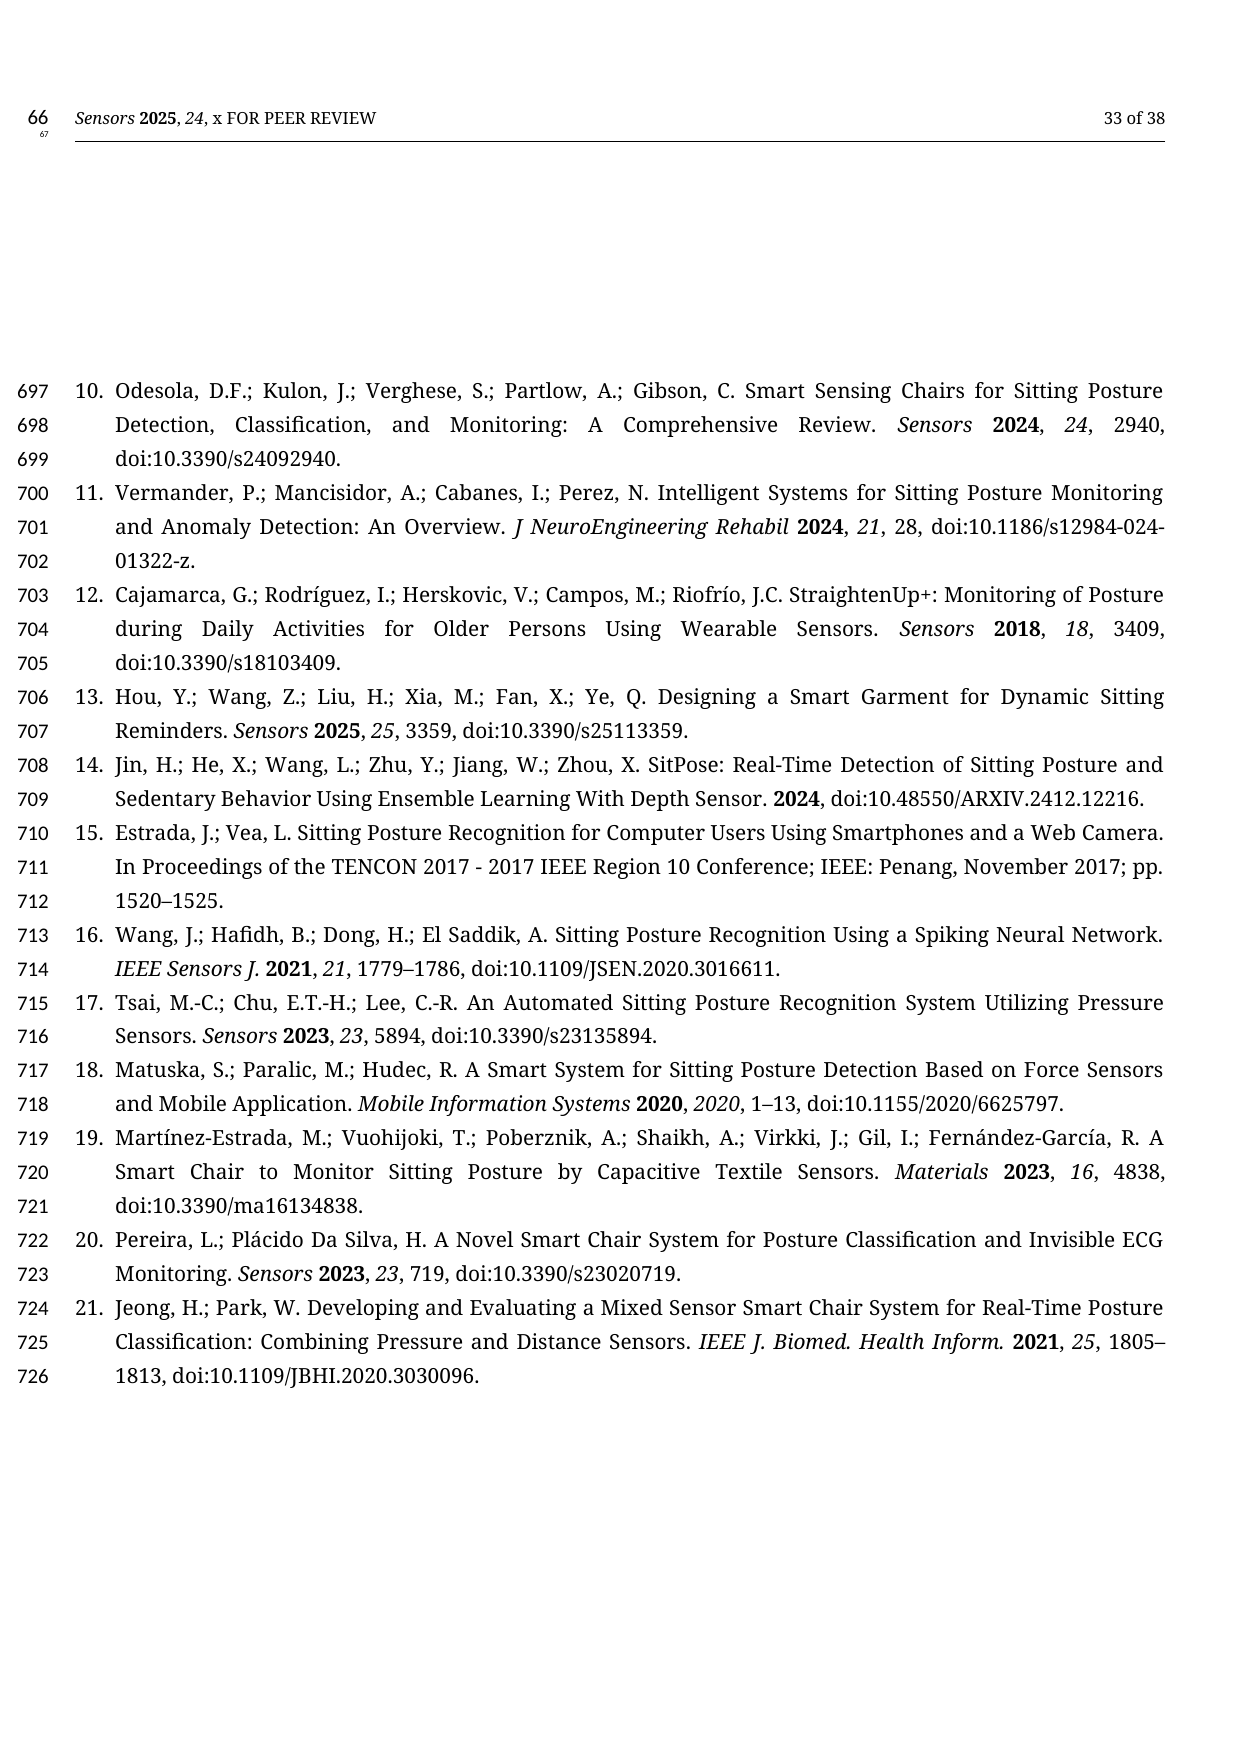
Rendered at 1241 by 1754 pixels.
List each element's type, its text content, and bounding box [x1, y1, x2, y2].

text 14. Jin, H.; He, X.; Wang, L.; Zhu, Y.; Jiang, W.; Zhou, X. SitPose: Real-Time Detection of Sitting Posture and Sedentary Behavior Using Ensemble Learning With Depth Sensor. 2024, doi:10.48550/ARXIV.2412.12216. [75, 747, 1165, 815]
text 17. Tsai, M.-C.; Chu, E.T.-H.; Lee, C.-R. An Automated Sitting Posture Recognition System Utilizing Pressure Sensors. Sensors 2023, 23, 5894, doi:10.3390/s23135894. [75, 985, 1165, 1053]
text 10. Odesola, D.F.; Kulon, J.; Verghese, S.; Partlow, A.; Gibson, C. Smart Sensing Chairs for Sitting Posture Detection, Classification, and Monitoring: A Comprehensive Review. Sensors 2024, 24, 2940, doi:10.3390/s24092940. [75, 374, 1165, 476]
text 21. Jeong, H.; Park, W. Developing and Evaluating a Mixed Sensor Smart Chair System for Real-Time Posture Classification: Combining Pressure and Distance Sensors. IEEE J. Biomed. Health Inform. 2021, 25, 1805–1813, doi:10.1109/JBHI.2020.3030096. [75, 1291, 1165, 1392]
text 16. Wang, J.; Hafidh, B.; Dong, H.; El Saddik, A. Sitting Posture Recognition Using a Spiking Neural Network. IEEE Sensors J. 2021, 21, 1779–1786, doi:10.1109/JSEN.2020.3016611. [75, 917, 1165, 985]
text 12. Cajamarca, G.; Rodríguez, I.; Herskovic, V.; Campos, M.; Riofrío, J.C. StraightenUp+: Monitoring of Posture during Daily Activities for Older Persons Using Wearable Sensors. Sensors 2018, 18, 3409, doi:10.3390/s18103409. [75, 577, 1165, 679]
text 20. Pereira, L.; Plácido Da Silva, H. A Novel Smart Chair System for Posture Classification and Invisible ECG Monitoring. Sensors 2023, 23, 719, doi:10.3390/s23020719. [75, 1223, 1165, 1291]
text 19. Martínez-Estrada, M.; Vuohijoki, T.; Poberznik, A.; Shaikh, A.; Virkki, J.; Gil, I.; Fernández-García, R. A Smart Chair to Monitor Sitting Posture by Capacitive Textile Sensors. Materials 2023, 16, 4838, doi:10.3390/ma16134838. [75, 1121, 1165, 1223]
text 11. Vermander, P.; Mancisidor, A.; Cabanes, I.; Perez, N. Intelligent Systems for Sitting Posture Monitoring and Anomaly Detection: An Overview. J NeuroEngineering Rehabil 2024, 21, 28, doi:10.1186/s12984-024-01322-z. [75, 476, 1165, 577]
text 13. Hou, Y.; Wang, Z.; Liu, H.; Xia, M.; Fan, X.; Ye, Q. Designing a Smart Garment for Dynamic Sitting Reminders. Sensors 2025, 25, 3359, doi:10.3390/s25113359. [75, 679, 1165, 747]
text 18. Matuska, S.; Paralic, M.; Hudec, R. A Smart System for Sitting Posture Detection Based on Force Sensors and Mobile Application. Mobile Information Systems 2020, 2020, 1–13, doi:10.1155/2020/6625797. [75, 1053, 1165, 1121]
text 15. Estrada, J.; Vea, L. Sitting Posture Recognition for Computer Users Using Smartphones and a Web Camera. In Proceedings of the TENCON 2017 - 2017 IEEE Region 10 Conference; IEEE: Penang, November 2017; pp. 1520–1525. [75, 815, 1165, 917]
